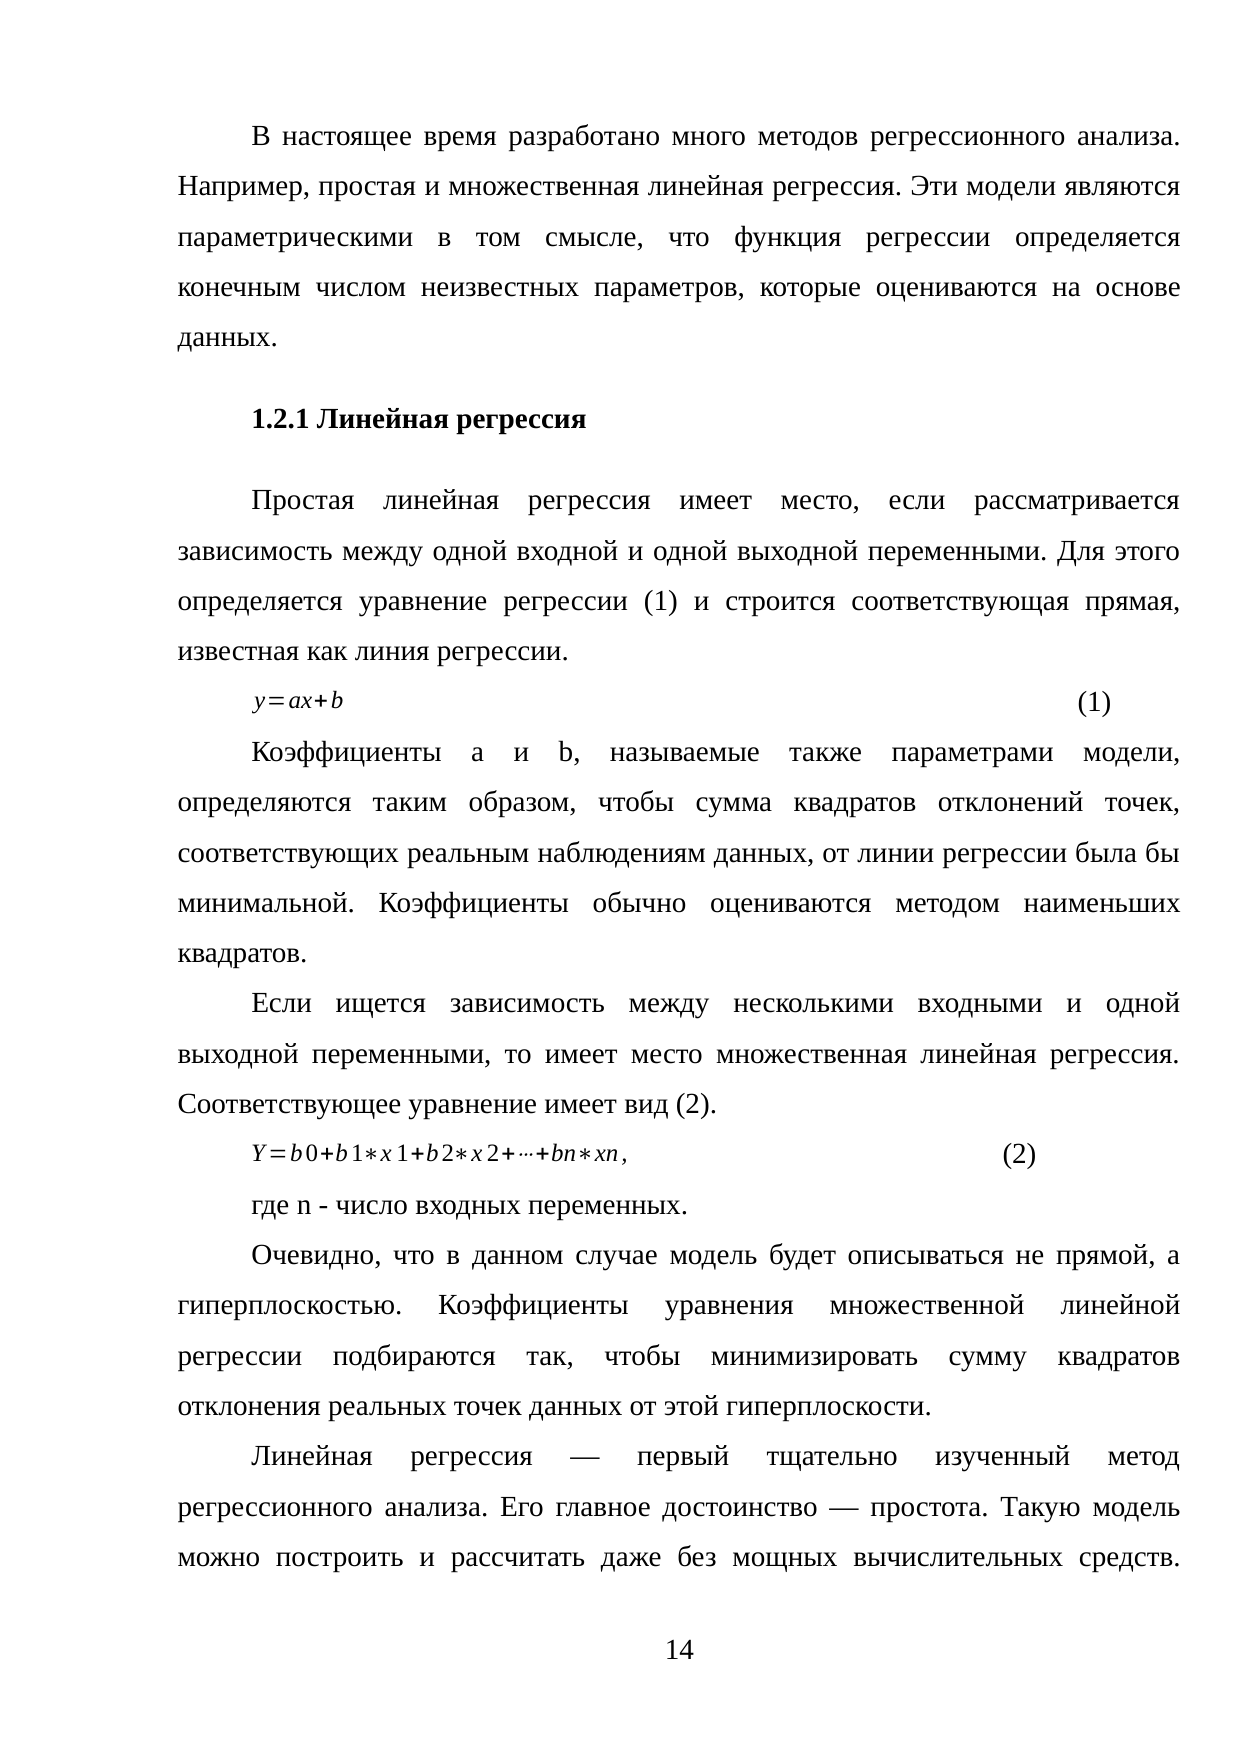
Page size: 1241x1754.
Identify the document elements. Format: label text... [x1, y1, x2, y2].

text Простая линейная регрессия имеет место, если рассматривается зависимость между одной входной и одной выходной переменными. Для этого определяется уравнение регрессии (1) и строится соответствующая прямая, известная как линия регрессии. [177, 482, 1181, 667]
text где n - число входных переменных. [177, 1187, 1181, 1220]
text В настоящее время разработано много методов регрессионного анализа. Например, простая и множественная линейная регрессия. Эти модели являются параметрическими в том смысле, что функция регрессии определяется конечным числом неизвестных параметров, которые оцениваются на основе данных. [177, 118, 1181, 353]
subtitle 1.2.1 Линейная регрессия [177, 401, 1181, 434]
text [177, 1438, 1181, 1573]
text (2) [177, 1137, 1181, 1170]
text Коэффициенты a и b, называемые также параметрами модели, определяются таким образом, чтобы сумма квадратов отклонений точек, соответствующих реальным наблюдениям данных, от линии регрессии была бы минимальной. Коэффициенты обычно оцениваются методом наименьших квадратов. [177, 734, 1181, 969]
text Если ищется зависимость между несколькими входными и одной выходной переменными, то имеет место множественная линейная регрессия. Соответствующее уравнение имеет вид (2). [177, 986, 1181, 1120]
text Очевидно, что в данном случае модель будет описываться не прямой, а гиперплоскостью. Коэффициенты уравнения множественной линейной регрессии подбираются так, чтобы минимизировать сумму квадратов отклонения реальных точек данных от этой гиперплоскости. [177, 1237, 1181, 1422]
text (1) [177, 684, 1181, 717]
